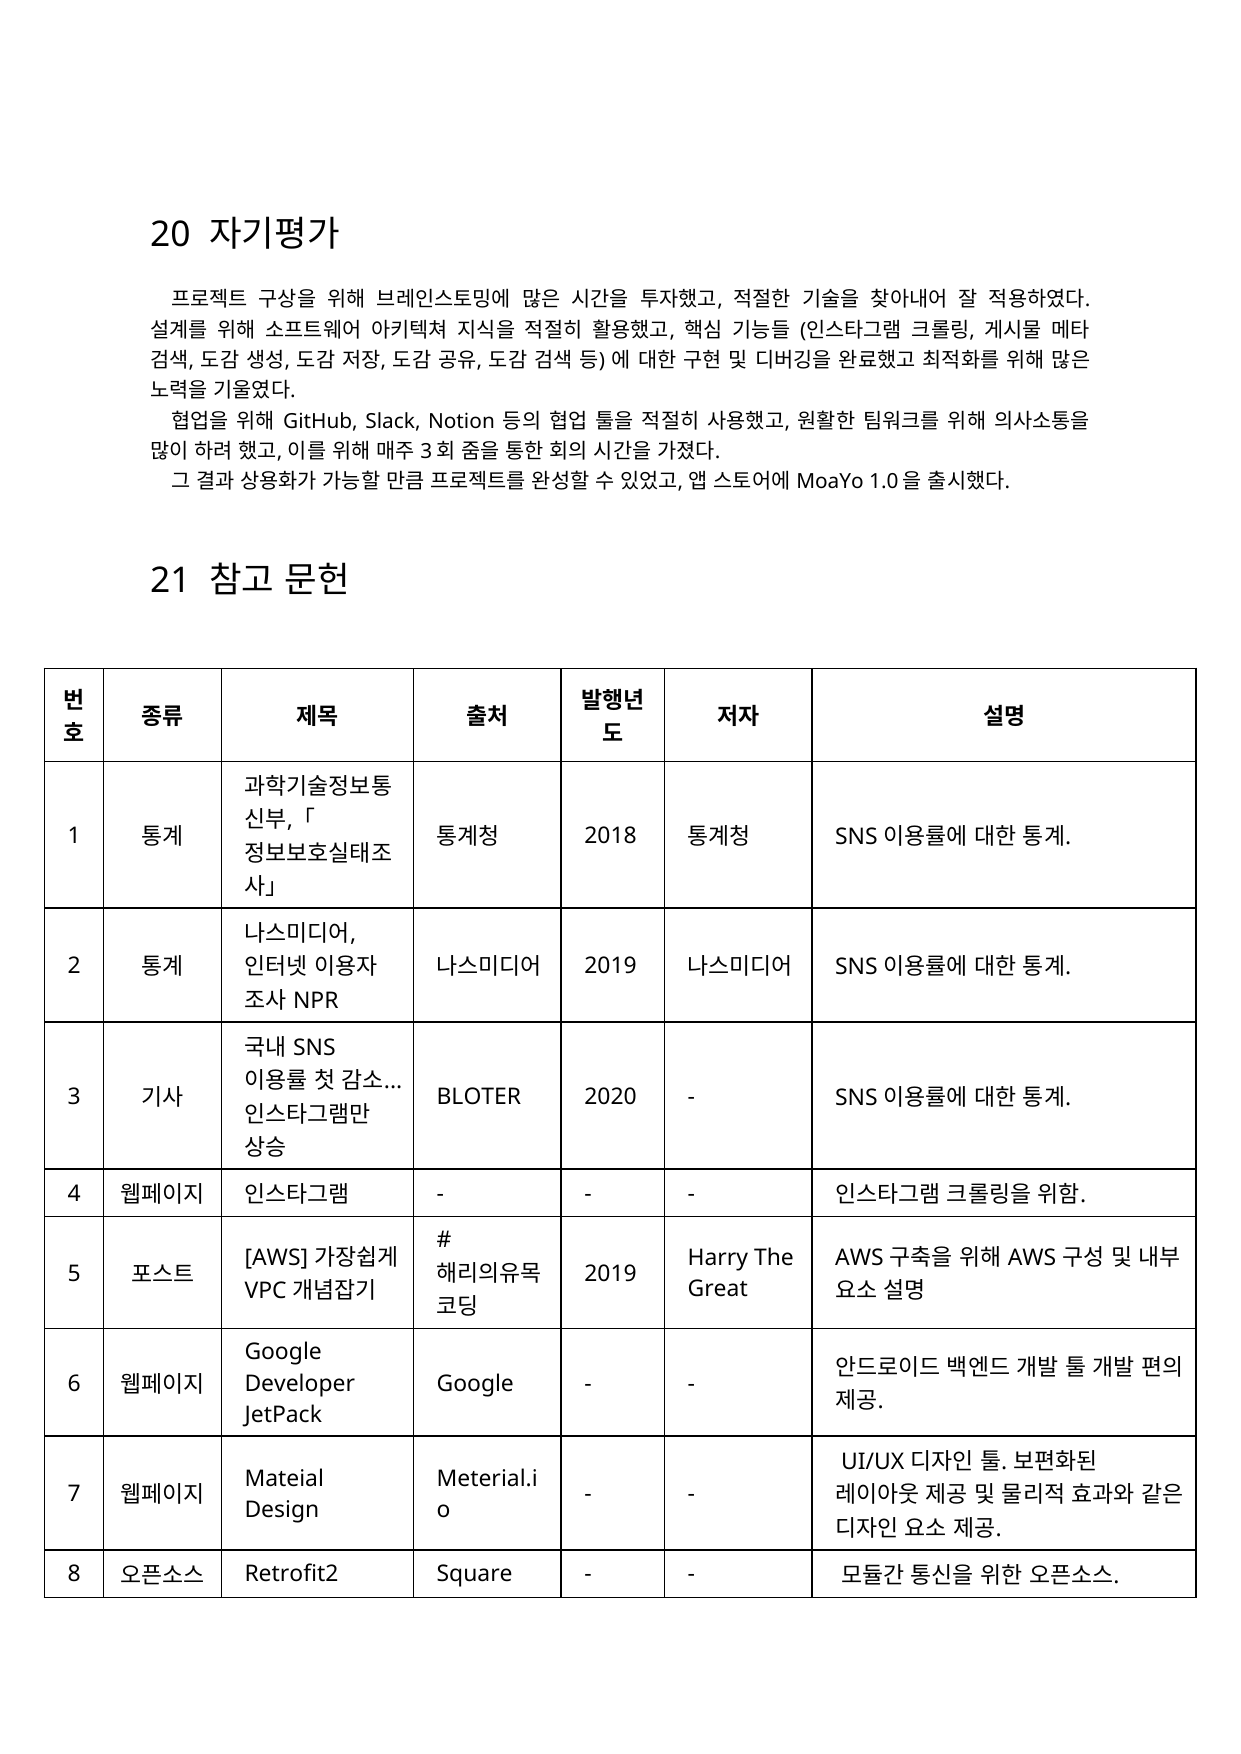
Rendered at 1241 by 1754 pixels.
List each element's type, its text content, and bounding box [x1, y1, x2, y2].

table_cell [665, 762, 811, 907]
subtitle 자기평가 [150, 206, 1090, 257]
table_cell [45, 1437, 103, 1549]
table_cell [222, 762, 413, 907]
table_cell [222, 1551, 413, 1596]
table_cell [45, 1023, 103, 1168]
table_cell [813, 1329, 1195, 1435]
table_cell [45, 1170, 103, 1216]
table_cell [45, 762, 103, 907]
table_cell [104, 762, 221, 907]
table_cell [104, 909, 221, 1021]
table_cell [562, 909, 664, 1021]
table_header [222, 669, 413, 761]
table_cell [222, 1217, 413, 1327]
text 그 결과 상용화가 가능할 만큼 프로젝트를 완성할 수 있었고, 앱 스토어에 MoaYo 1.0을 출시했다. [150, 464, 1090, 495]
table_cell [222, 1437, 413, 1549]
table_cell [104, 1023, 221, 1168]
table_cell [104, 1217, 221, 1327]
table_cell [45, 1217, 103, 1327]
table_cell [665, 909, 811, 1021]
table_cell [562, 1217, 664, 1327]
text 프로젝트 구상을 위해 브레인스토밍에 많은 시간을 투자했고, 적절한 기술을 찾아내어 잘 적용하였다. 설계를 위해 소프트웨어 아키텍쳐 지식을 적절히 활용했고, 핵심 기능들 (인스타그램 크롤링, 게시물 메타 검색, 도감 생성, 도감 저장, 도감 공유, 도감 검색 등) 에 대한 구현 및 디버깅을 완료했고 최적화를 위해 많은 노력을 기울였다. [150, 283, 1090, 404]
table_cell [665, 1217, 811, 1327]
subtitle 참고 문헌 [150, 552, 1090, 603]
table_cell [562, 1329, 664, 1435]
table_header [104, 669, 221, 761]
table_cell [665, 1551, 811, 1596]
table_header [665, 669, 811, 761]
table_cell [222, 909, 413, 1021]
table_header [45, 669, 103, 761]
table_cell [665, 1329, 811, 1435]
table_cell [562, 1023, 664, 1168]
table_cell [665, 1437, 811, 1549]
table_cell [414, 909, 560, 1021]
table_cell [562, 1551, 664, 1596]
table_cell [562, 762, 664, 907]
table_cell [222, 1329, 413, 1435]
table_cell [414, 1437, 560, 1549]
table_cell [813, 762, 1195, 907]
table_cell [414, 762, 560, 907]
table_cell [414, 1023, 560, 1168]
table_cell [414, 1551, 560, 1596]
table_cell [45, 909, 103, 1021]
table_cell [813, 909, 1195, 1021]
text 협업을 위해 GitHub, Slack, Notion 등의 협업 툴을 적절히 사용했고, 원활한 팀워크를 위해 의사소통을 많이 하려 했고, 이를 위해 매주 3회 줌을 통한 회의 시간을 가졌다. [150, 404, 1090, 464]
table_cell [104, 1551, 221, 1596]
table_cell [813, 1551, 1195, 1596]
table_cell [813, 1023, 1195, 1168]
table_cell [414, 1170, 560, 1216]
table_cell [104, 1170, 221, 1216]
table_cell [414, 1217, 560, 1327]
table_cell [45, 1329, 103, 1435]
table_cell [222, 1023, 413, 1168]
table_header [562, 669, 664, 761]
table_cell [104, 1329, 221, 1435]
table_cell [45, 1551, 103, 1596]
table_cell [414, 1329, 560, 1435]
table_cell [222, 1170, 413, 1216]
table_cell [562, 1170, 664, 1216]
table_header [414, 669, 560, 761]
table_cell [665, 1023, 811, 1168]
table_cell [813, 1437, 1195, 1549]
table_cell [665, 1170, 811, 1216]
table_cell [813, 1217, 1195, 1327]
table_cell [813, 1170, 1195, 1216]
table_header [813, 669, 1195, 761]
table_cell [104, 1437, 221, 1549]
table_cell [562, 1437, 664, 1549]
